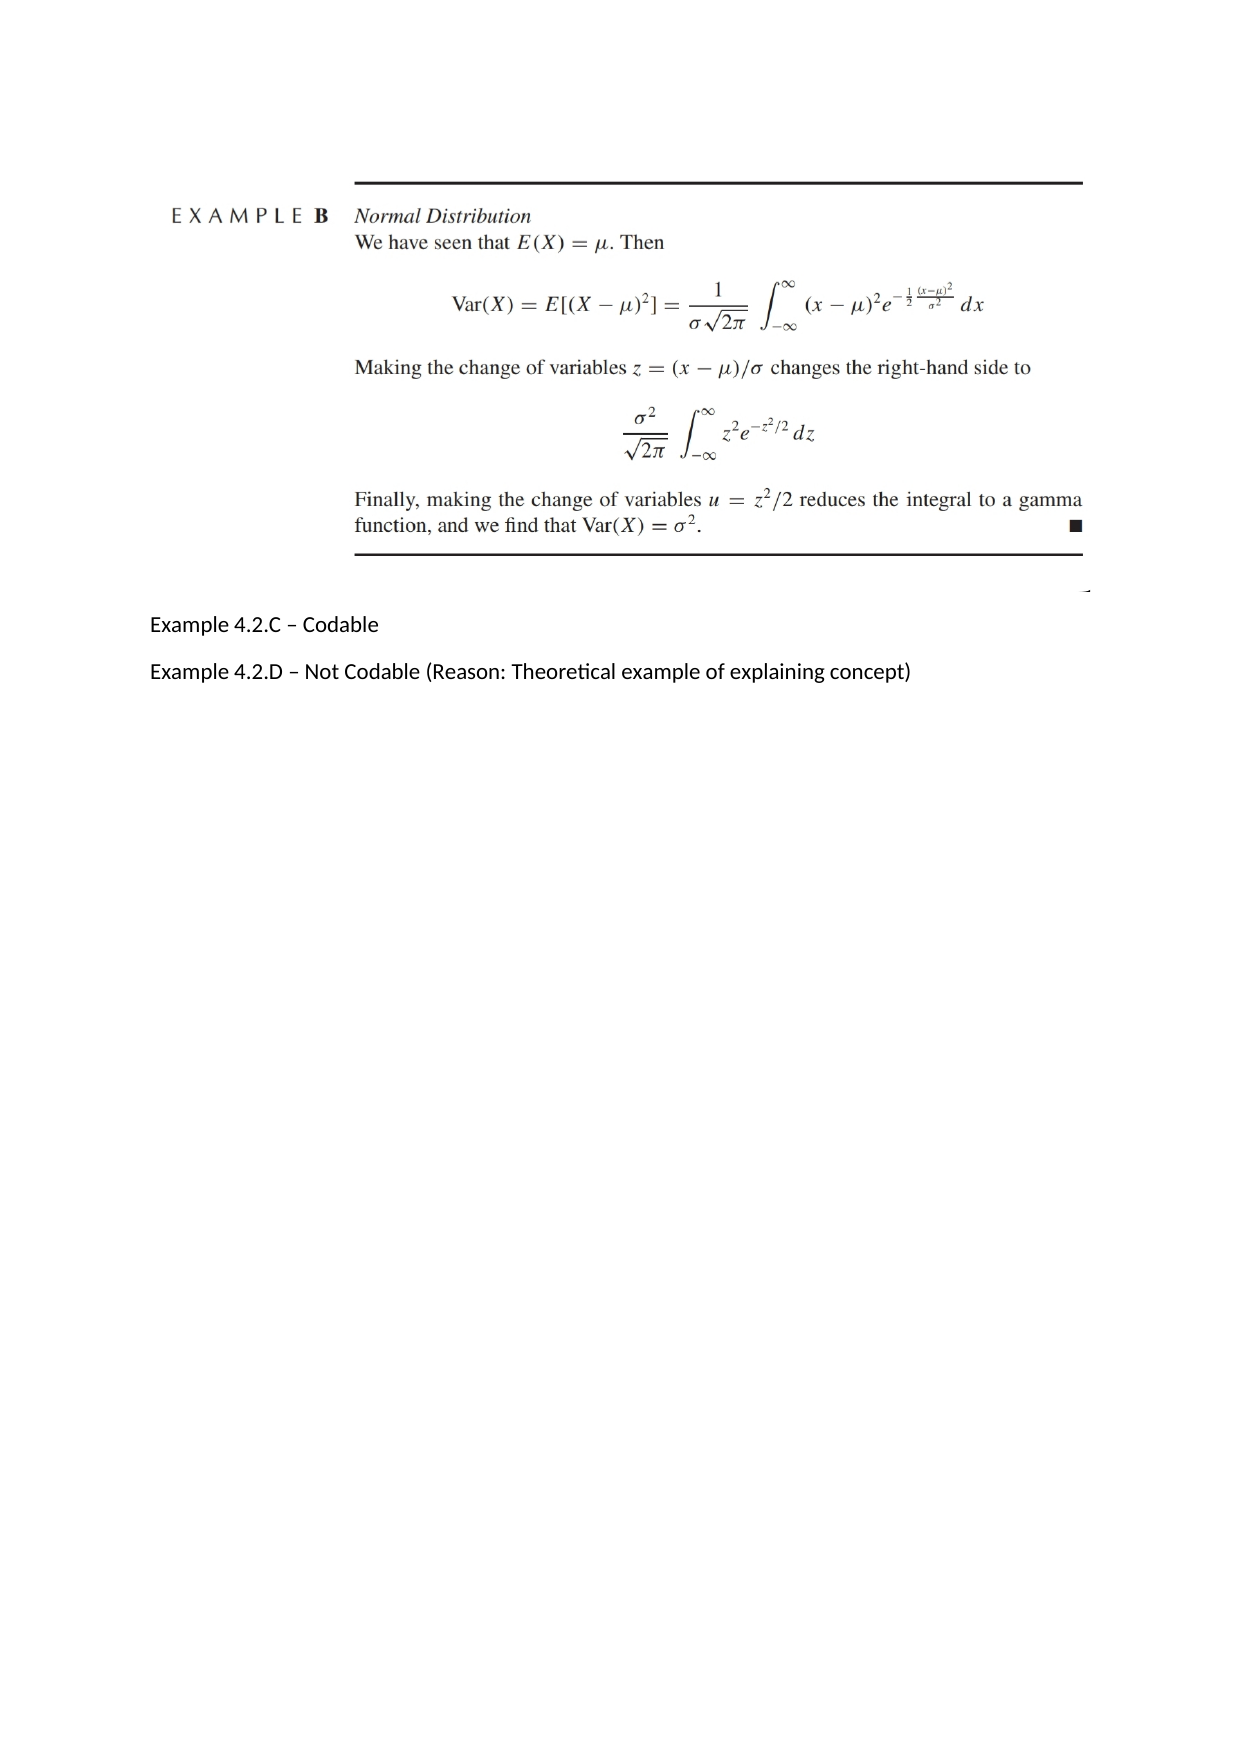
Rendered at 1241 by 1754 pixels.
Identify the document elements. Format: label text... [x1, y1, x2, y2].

text Example 4.2.C – Codable [150, 610, 1090, 638]
text Example 4.2.D – Not Codable (Reason: Theoretical example of explaining concept) [150, 657, 1090, 685]
picture [150, 150, 1091, 592]
